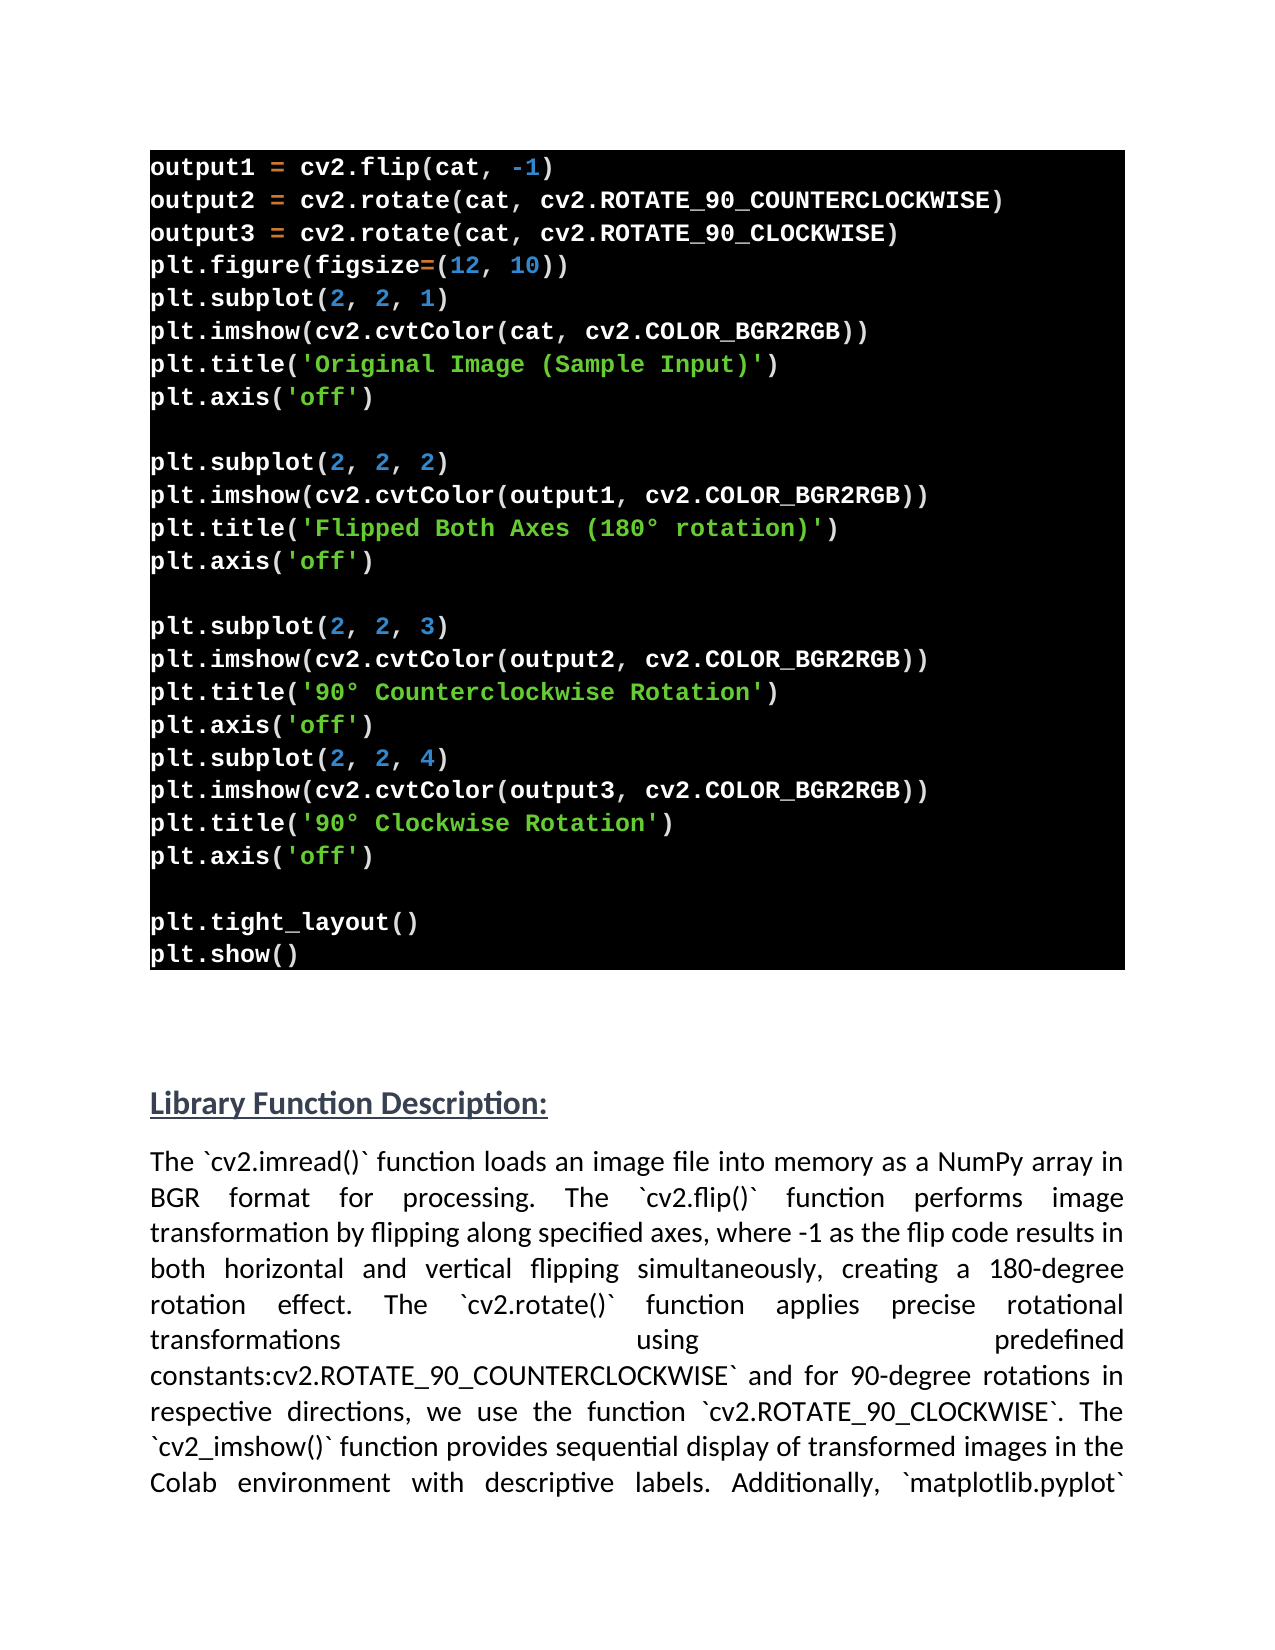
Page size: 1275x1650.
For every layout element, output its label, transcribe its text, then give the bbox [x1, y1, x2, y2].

text plt.title('90° Clockwise Rotation') [150, 806, 1125, 839]
text plt.subplot(2, 2, 4) [150, 741, 1125, 773]
text plt.subplot(2, 2, 1) [150, 281, 1125, 314]
text plt.axis('off') [150, 380, 1125, 412]
text plt.figure(figsize=(12, 10)) [150, 248, 1125, 281]
text output1 = cv2.flip(cat, -1) [150, 150, 1125, 183]
text output2 = cv2.rotate(cat, cv2.ROTATE_90_COUNTERCLOCKWISE) [150, 183, 1125, 216]
text plt.imshow(cv2.cvtColor(cat, cv2.COLOR_BGR2RGB)) [150, 314, 1125, 347]
text output3 = cv2.rotate(cat, cv2.ROTATE_90_CLOCKWISE) [150, 216, 1125, 248]
text plt.title('Original Image (Sample Input)') [150, 347, 1125, 380]
text plt.title('Flipped Both Axes (180° rotation)') [150, 511, 1125, 544]
text plt.subplot(2, 2, 2) [150, 445, 1125, 478]
text Library Function Description: [150, 1082, 1125, 1123]
text plt.imshow(cv2.cvtColor(output3, cv2.COLOR_BGR2RGB)) [150, 773, 1125, 806]
text plt.axis('off') [150, 544, 1125, 577]
text plt.title('90° Counterclockwise Rotation') [150, 675, 1125, 708]
text plt.tight_layout() [150, 905, 1125, 937]
text plt.axis('off') [150, 708, 1125, 741]
text plt.imshow(cv2.cvtColor(output2, cv2.COLOR_BGR2RGB)) [150, 642, 1125, 675]
text plt.subplot(2, 2, 3) [150, 609, 1125, 642]
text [150, 1143, 1125, 1499]
text plt.axis('off') [150, 839, 1125, 872]
text plt.imshow(cv2.cvtColor(output1, cv2.COLOR_BGR2RGB)) [150, 478, 1125, 511]
text plt.show() [150, 937, 1125, 970]
